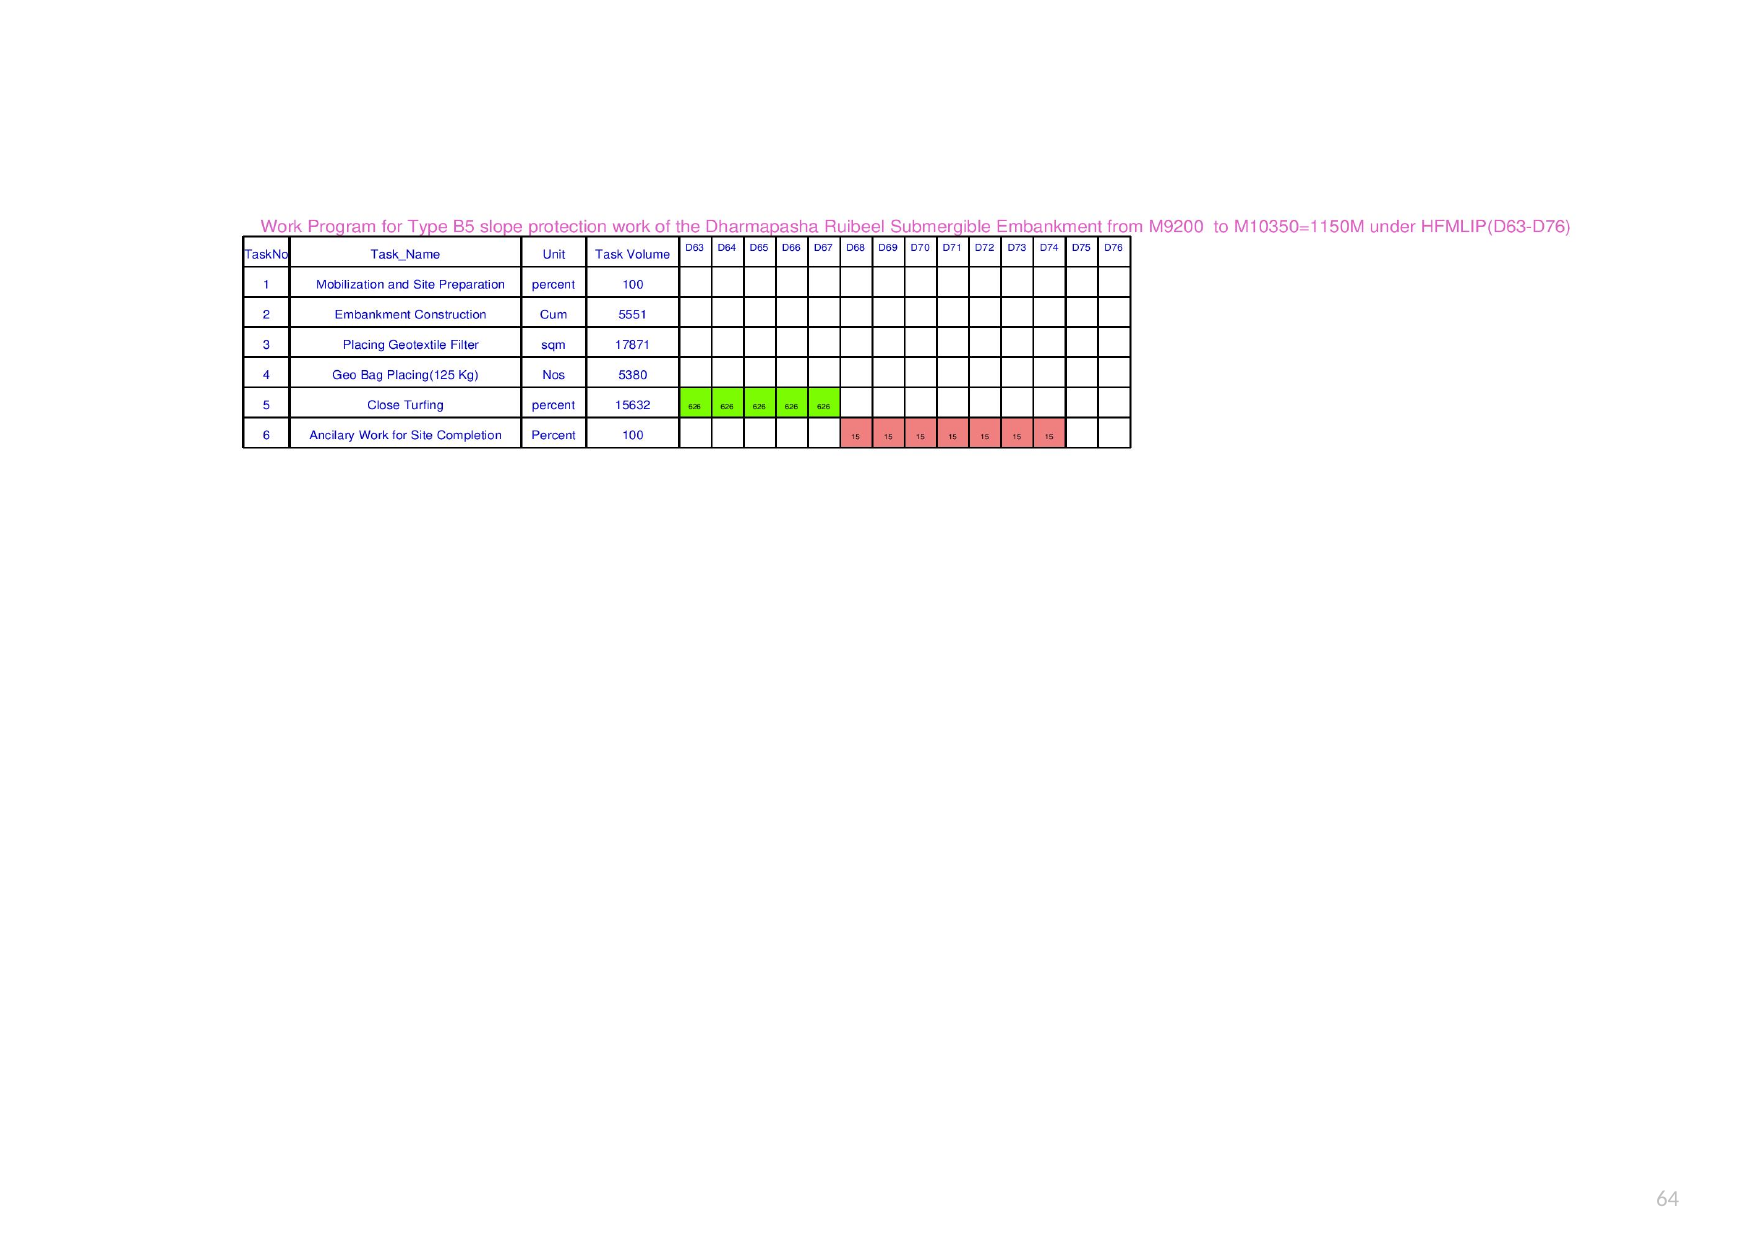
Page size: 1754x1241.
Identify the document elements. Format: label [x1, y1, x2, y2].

picture [150, 150, 1684, 1166]
